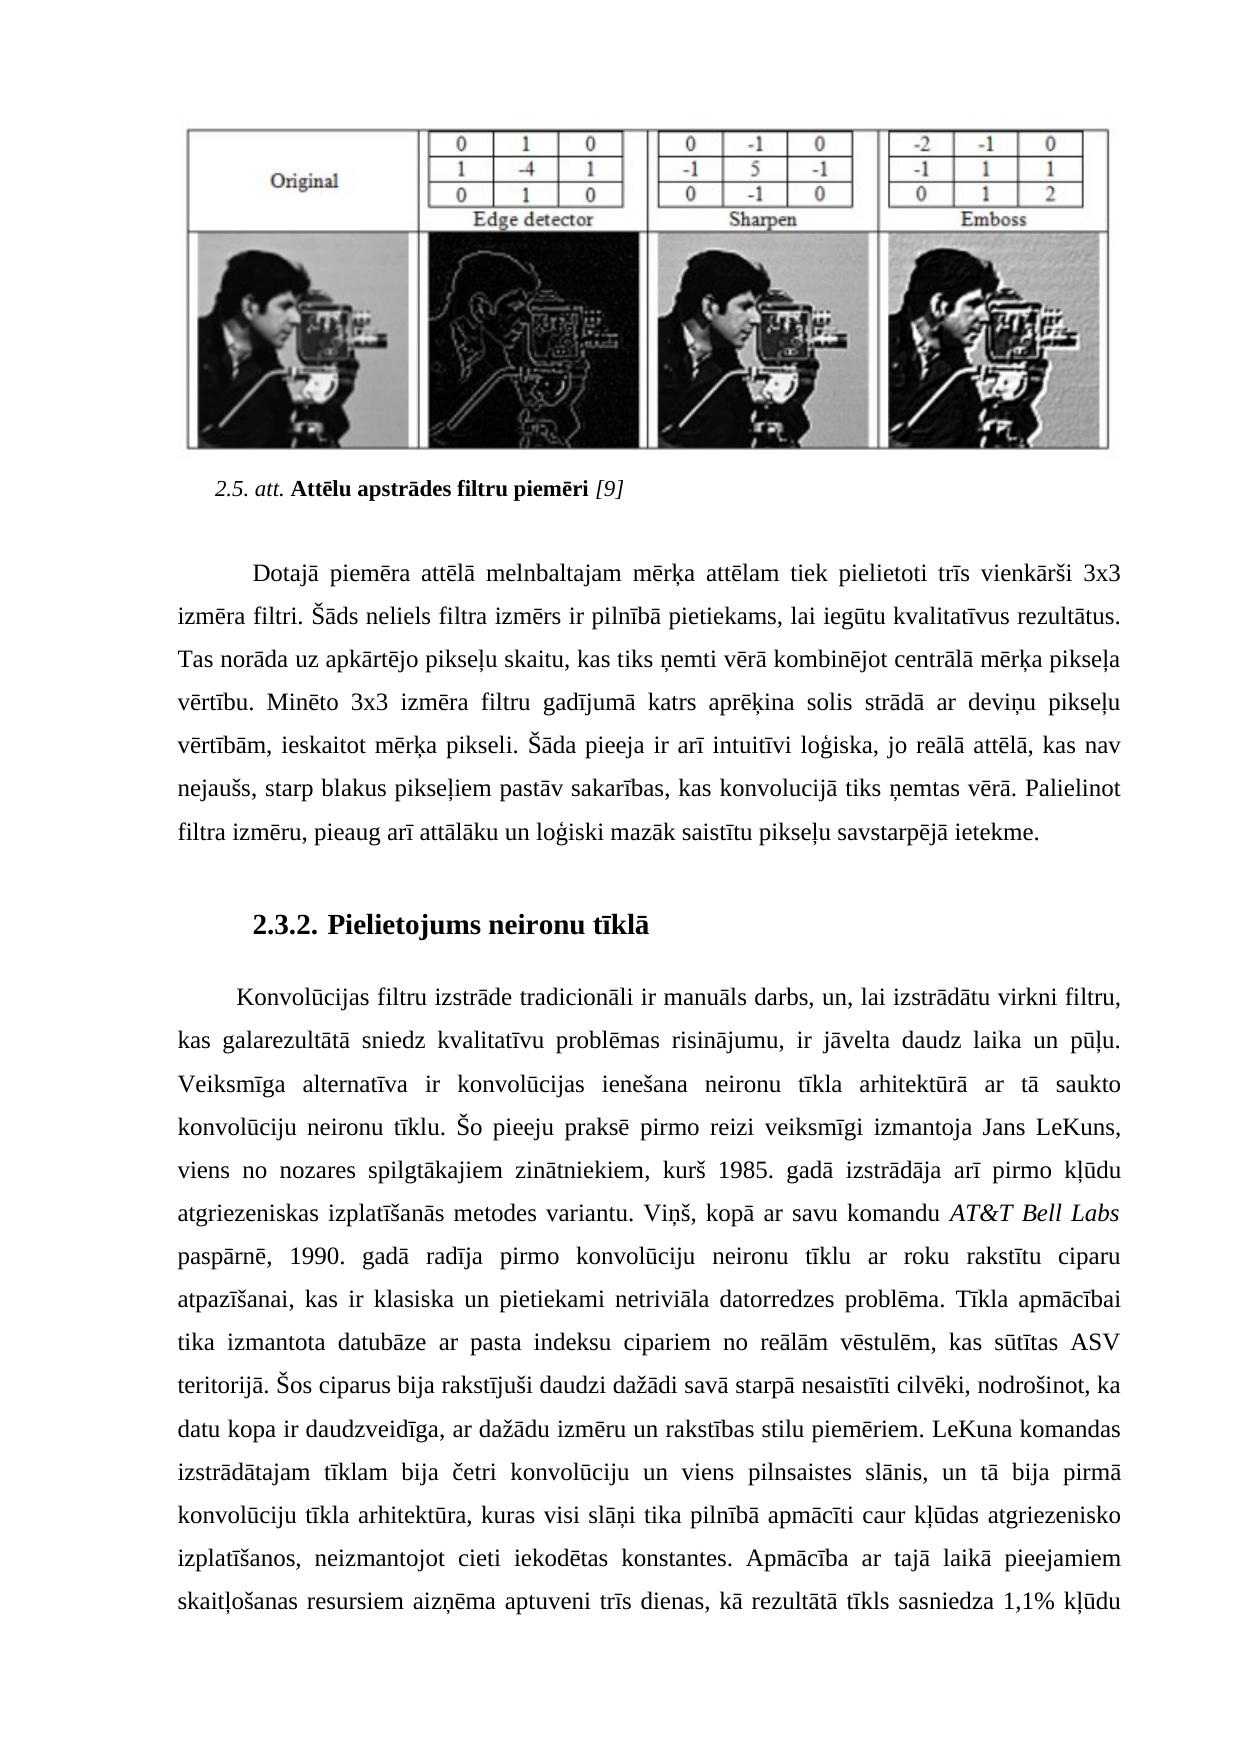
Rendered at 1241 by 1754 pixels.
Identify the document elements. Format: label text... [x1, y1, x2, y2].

text Dotajā piemēra attēlā melnbaltajam mērķa attēlam tiek pielietoti trīs vienkārši 3x3 izmēra filtri. Šāds neliels filtra izmērs ir pilnībā pietiekams, lai iegūtu kvalitatīvus rezultātus. Tas norāda uz apkārtējo pikseļu skaitu, kas tiks ņemti vērā kombinējot centrālā mērķa pikseļa vērtību. Minēto 3x3 izmēra filtru gadījumā katrs aprēķina solis strādā ar deviņu pikseļu vērtībām, ieskaitot mērķa pikseli. Šāda pieeja ir arī intuitīvi loģiska, jo reālā attēlā, kas nav nejaušs, starp blakus pikseļiem pastāv sakarības, kas konvolucijā tiks ņemtas vērā. Palielinot filtra izmēru, pieaug arī attālāku un loģiski mazāk saistītu pikseļu savstarpējā ietekme. [177, 558, 1122, 845]
text 2.5. att. Attēlu apstrādes filtru piemēri [215, 475, 1122, 502]
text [177, 982, 1122, 1615]
subtitle Pielietojums neironu tīklā [252, 907, 1122, 941]
picture [177, 118, 1122, 461]
